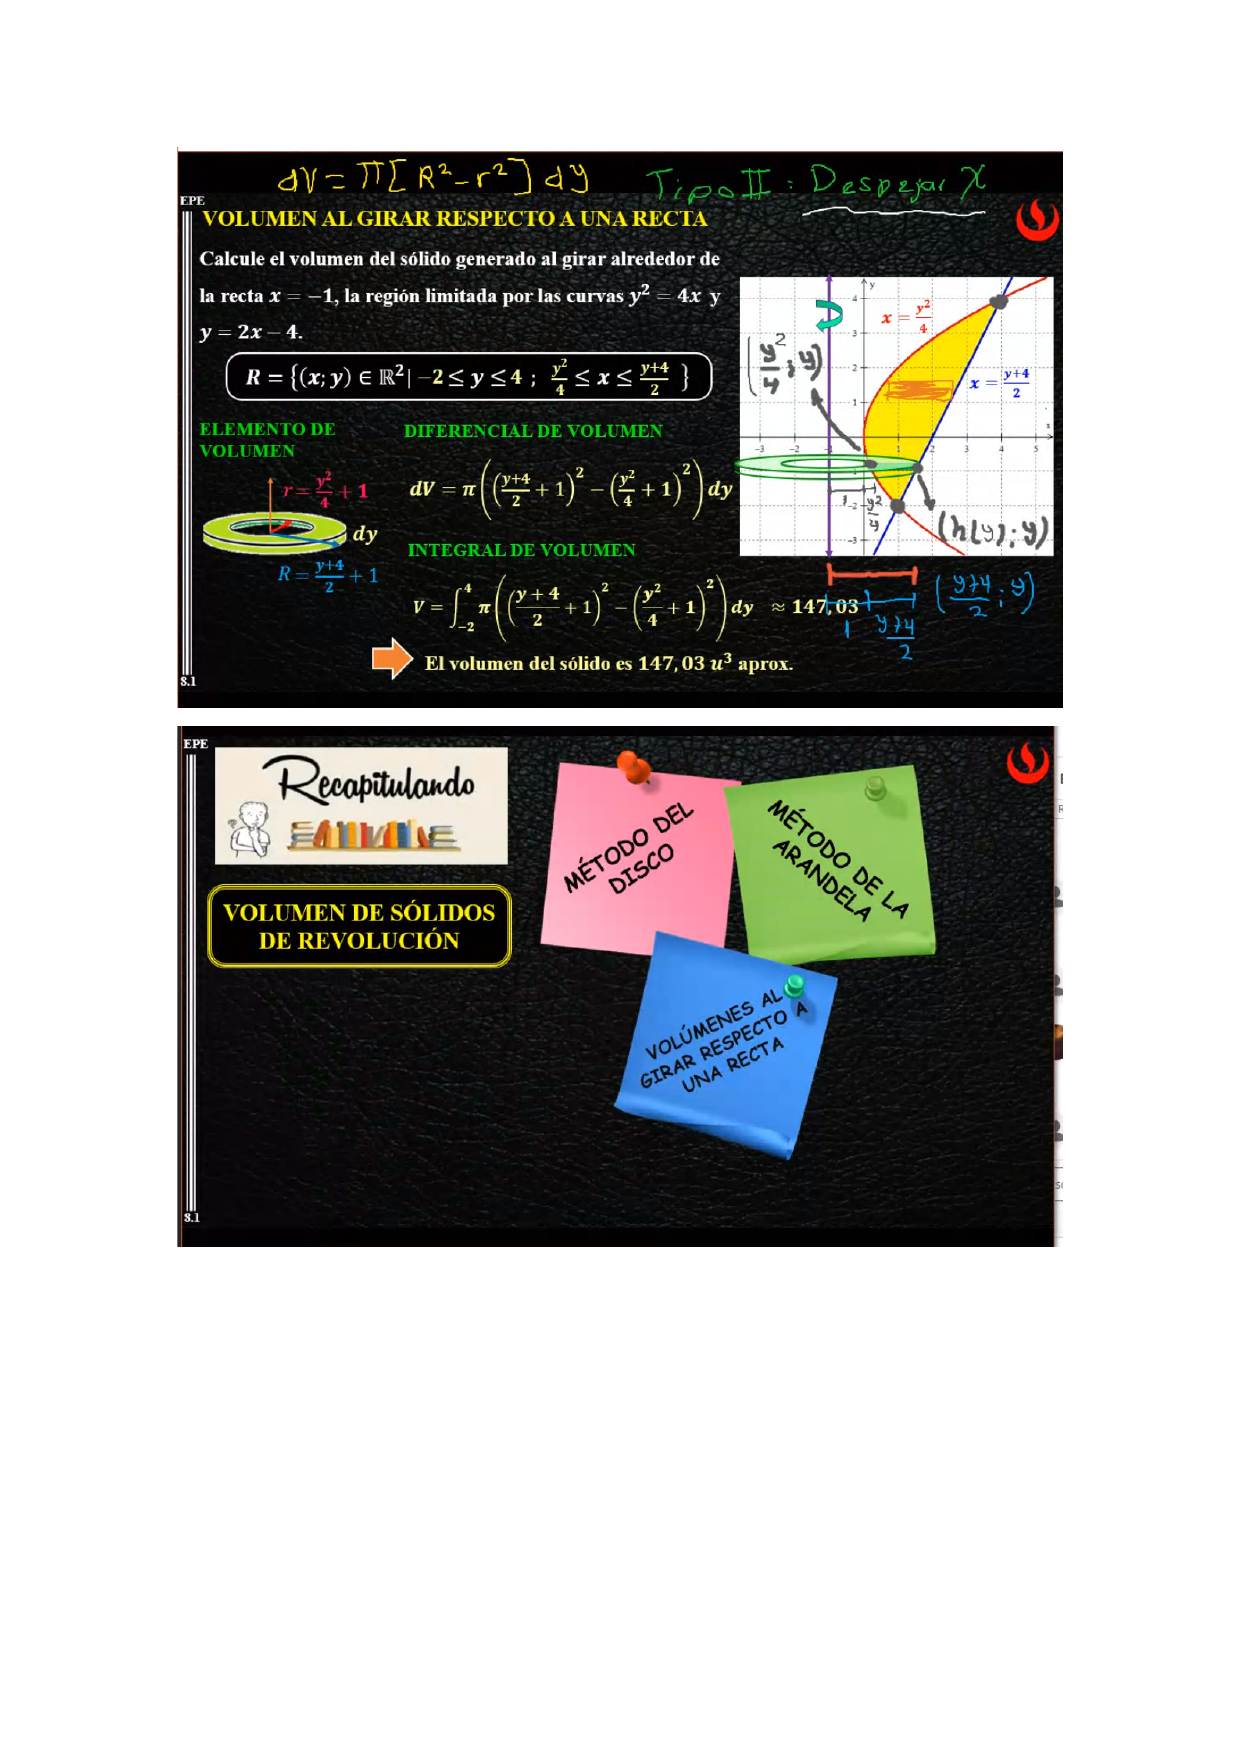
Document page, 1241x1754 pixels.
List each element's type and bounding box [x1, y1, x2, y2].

picture [177, 726, 1063, 1247]
picture [177, 147, 1063, 708]
